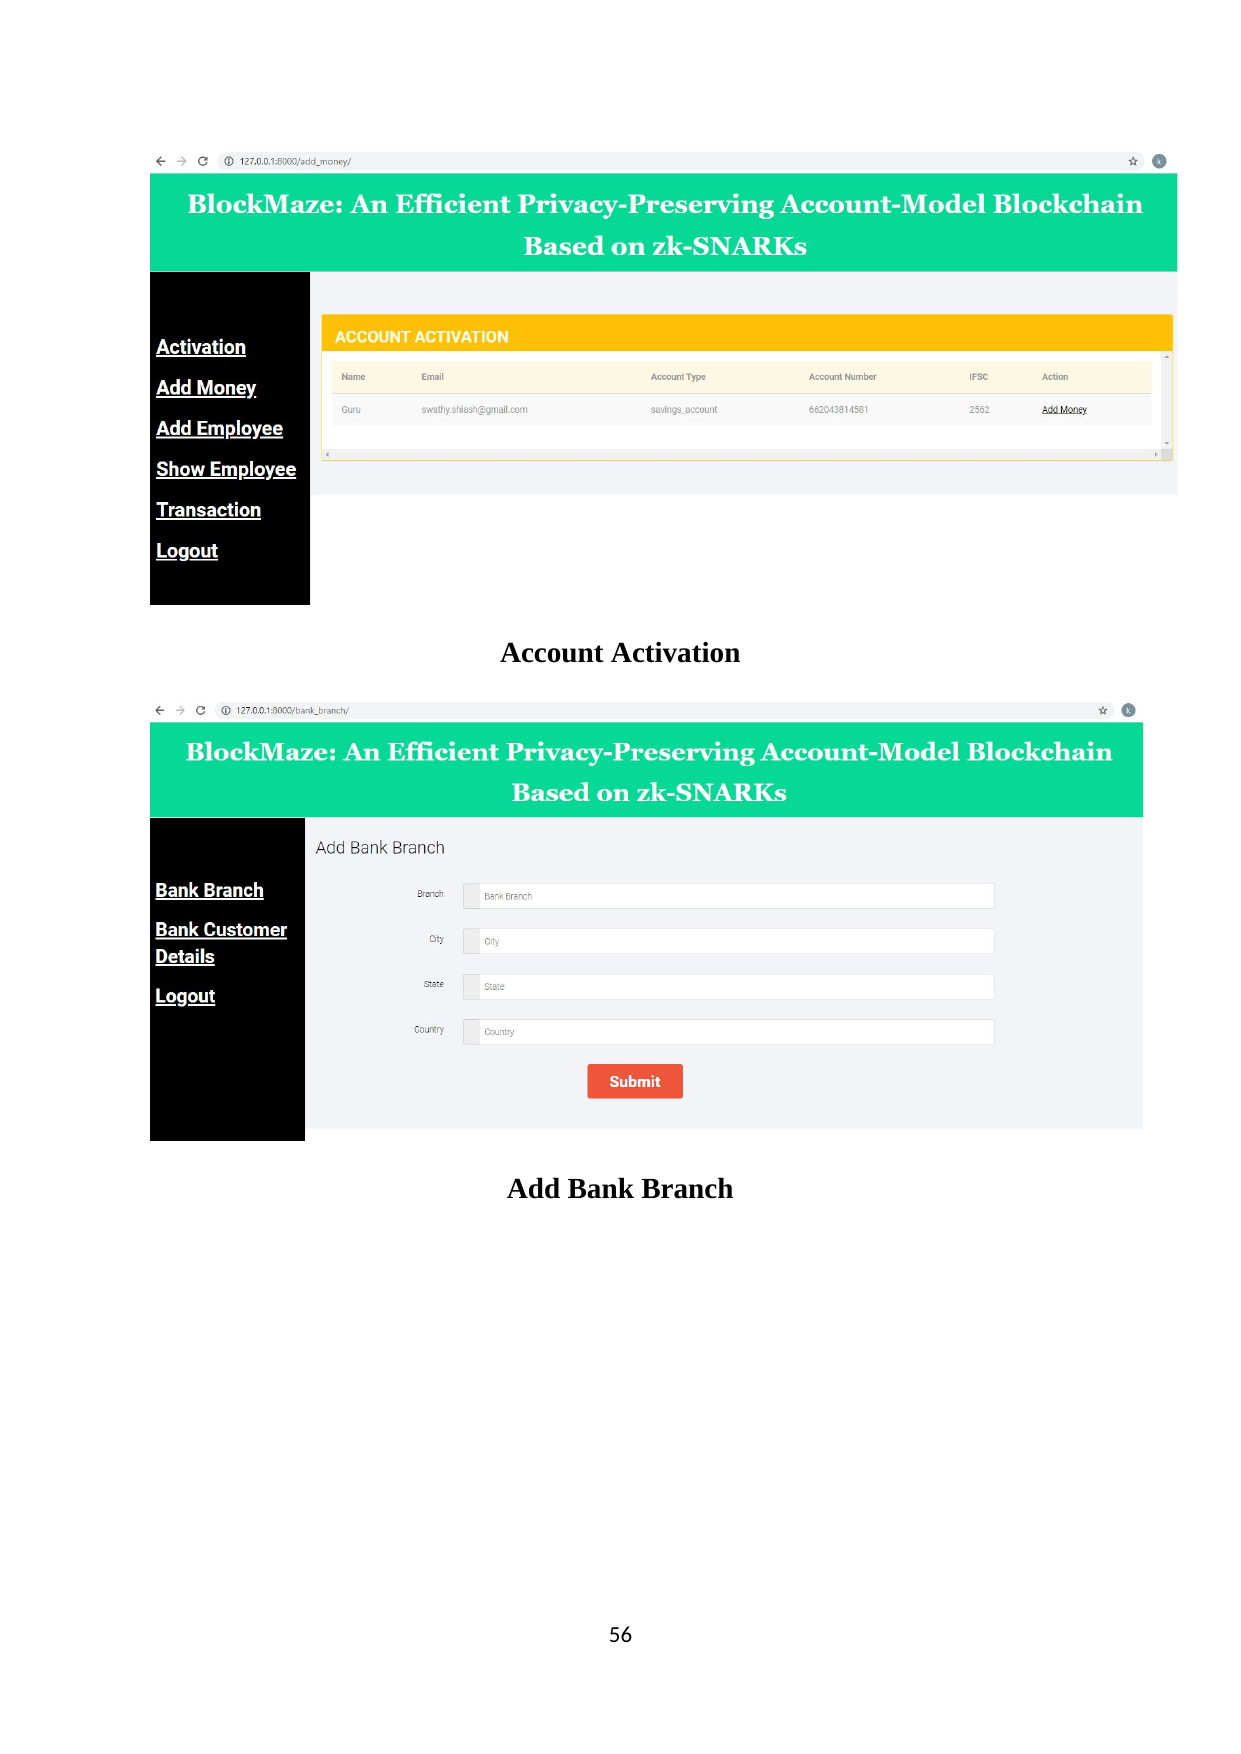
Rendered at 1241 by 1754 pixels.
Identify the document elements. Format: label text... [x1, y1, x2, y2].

picture [150, 150, 1178, 605]
picture [150, 702, 1144, 1141]
text Add Bank Branch [150, 1171, 1090, 1205]
text Account Activation [150, 635, 1090, 668]
